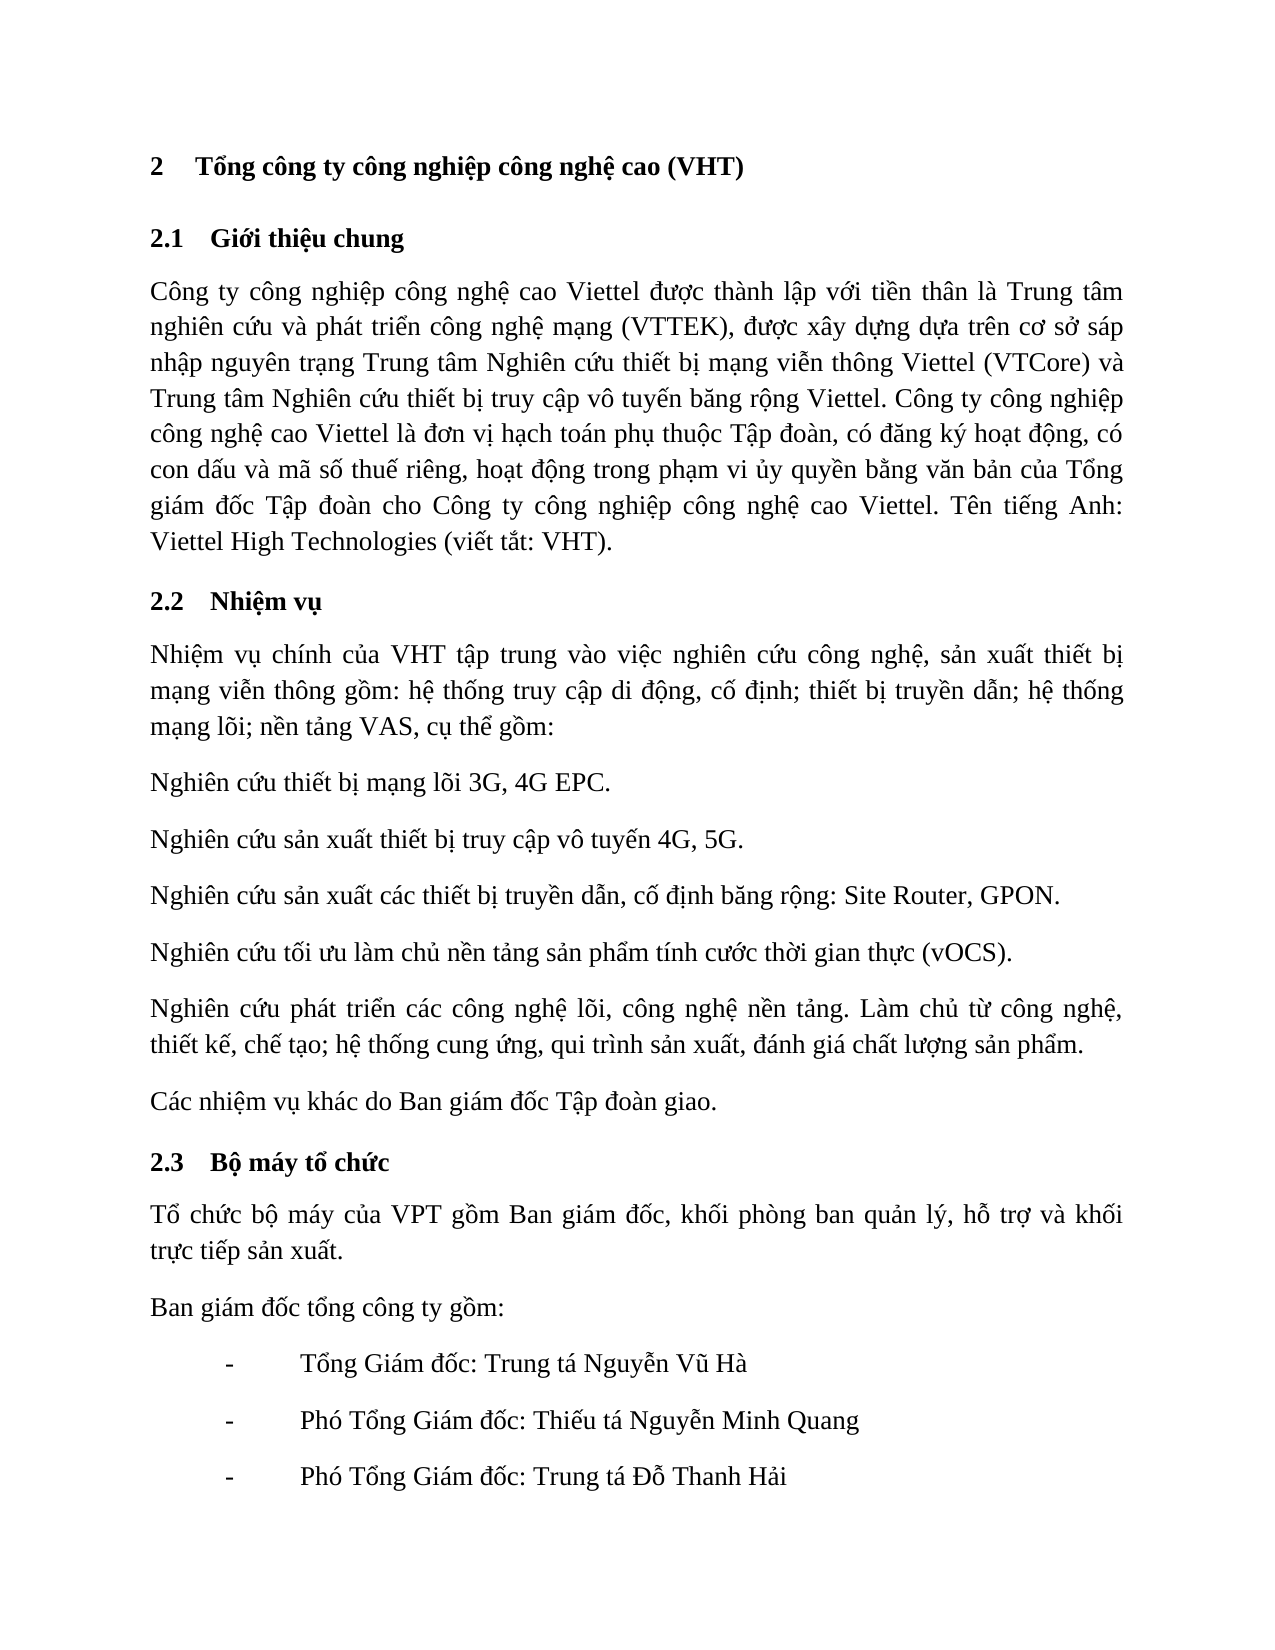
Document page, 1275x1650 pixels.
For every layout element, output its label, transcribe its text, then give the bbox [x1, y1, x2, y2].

list Tổng Giám đốc: Trung tá Nguyễn Vũ Hà [225, 1347, 1125, 1378]
list Phó Tổng Giám đốc: Trung tá Đỗ Thanh Hải [225, 1461, 1125, 1492]
text Tổ chức bộ máy của VPT gồm Ban giám đốc, khối phòng ban quản lý, hỗ trợ và khối trực tiếp sản xuất. [150, 1198, 1125, 1265]
text Nghiên cứu phát triển các công nghệ lõi, công nghệ nền tảng. Làm chủ từ công nghệ, thiết kế, chế tạo; hệ thống cung ứng, qui trình sản xuất, đánh giá chất lượng sản phẩm. [150, 993, 1125, 1059]
text Nghiên cứu sản xuất các thiết bị truyền dẫn, cố định băng rộng: Site Router, GPON. [150, 879, 1125, 911]
subtitle Bộ máy tổ chức [150, 1146, 1125, 1177]
subtitle Giới thiệu chung [150, 222, 1125, 253]
text Ban giám đốc tổng công ty gồm: [150, 1291, 1125, 1322]
text Công ty công nghiệp công nghệ cao Viettel được thành lập với tiền thân là Trung tâm nghiên cứu và phát triển công nghệ mạng (VTTEK), được xây dựng dựa trên cơ sở sáp nhập nguyên trạng Trung tâm Nghiên cứu thiết bị mạng viễn thông Viettel (VTCore) và Trung tâm Nghiên cứu thiết bị truy cập vô tuyến băng rộng Viettel. Công ty công nghiệp công nghệ cao Viettel là đơn vị hạch toán phụ thuộc Tập đoàn, có đăng ký hoạt động, có con dấu và mã số thuế riêng, hoạt động trong phạm vi ủy quyền bằng văn bản của Tổng giám đốc Tập đoàn cho Công ty công nghiệp công nghệ cao Viettel. Tên tiếng Anh: Viettel High Technologies (viết tắt: VHT). [150, 274, 1125, 556]
text Nghiên cứu tối ưu làm chủ nền tảng sản phẩm tính cước thời gian thực (vOCS). [150, 936, 1125, 967]
text Nhiệm vụ chính của VHT tập trung vào việc nghiên cứu công nghệ, sản xuất thiết bị mạng viễn thông gồm: hệ thống truy cập di động, cố định; thiết bị truyền dẫn; hệ thống mạng lõi; nền tảng VAS, cụ thể gồm: [150, 638, 1125, 741]
text Nghiên cứu sản xuất thiết bị truy cập vô tuyến 4G, 5G. [150, 823, 1125, 854]
list Phó Tổng Giám đốc: Thiếu tá Nguyễn Minh Quang [225, 1404, 1125, 1435]
subtitle Nhiệm vụ [150, 585, 1125, 617]
text Các nhiệm vụ khác do Ban giám đốc Tập đoàn giao. [150, 1085, 1125, 1116]
text Nghiên cứu thiết bị mạng lõi 3G, 4G EPC. [150, 766, 1125, 797]
subtitle Tổng công ty công nghiệp công nghệ cao (VHT) [150, 150, 1125, 181]
